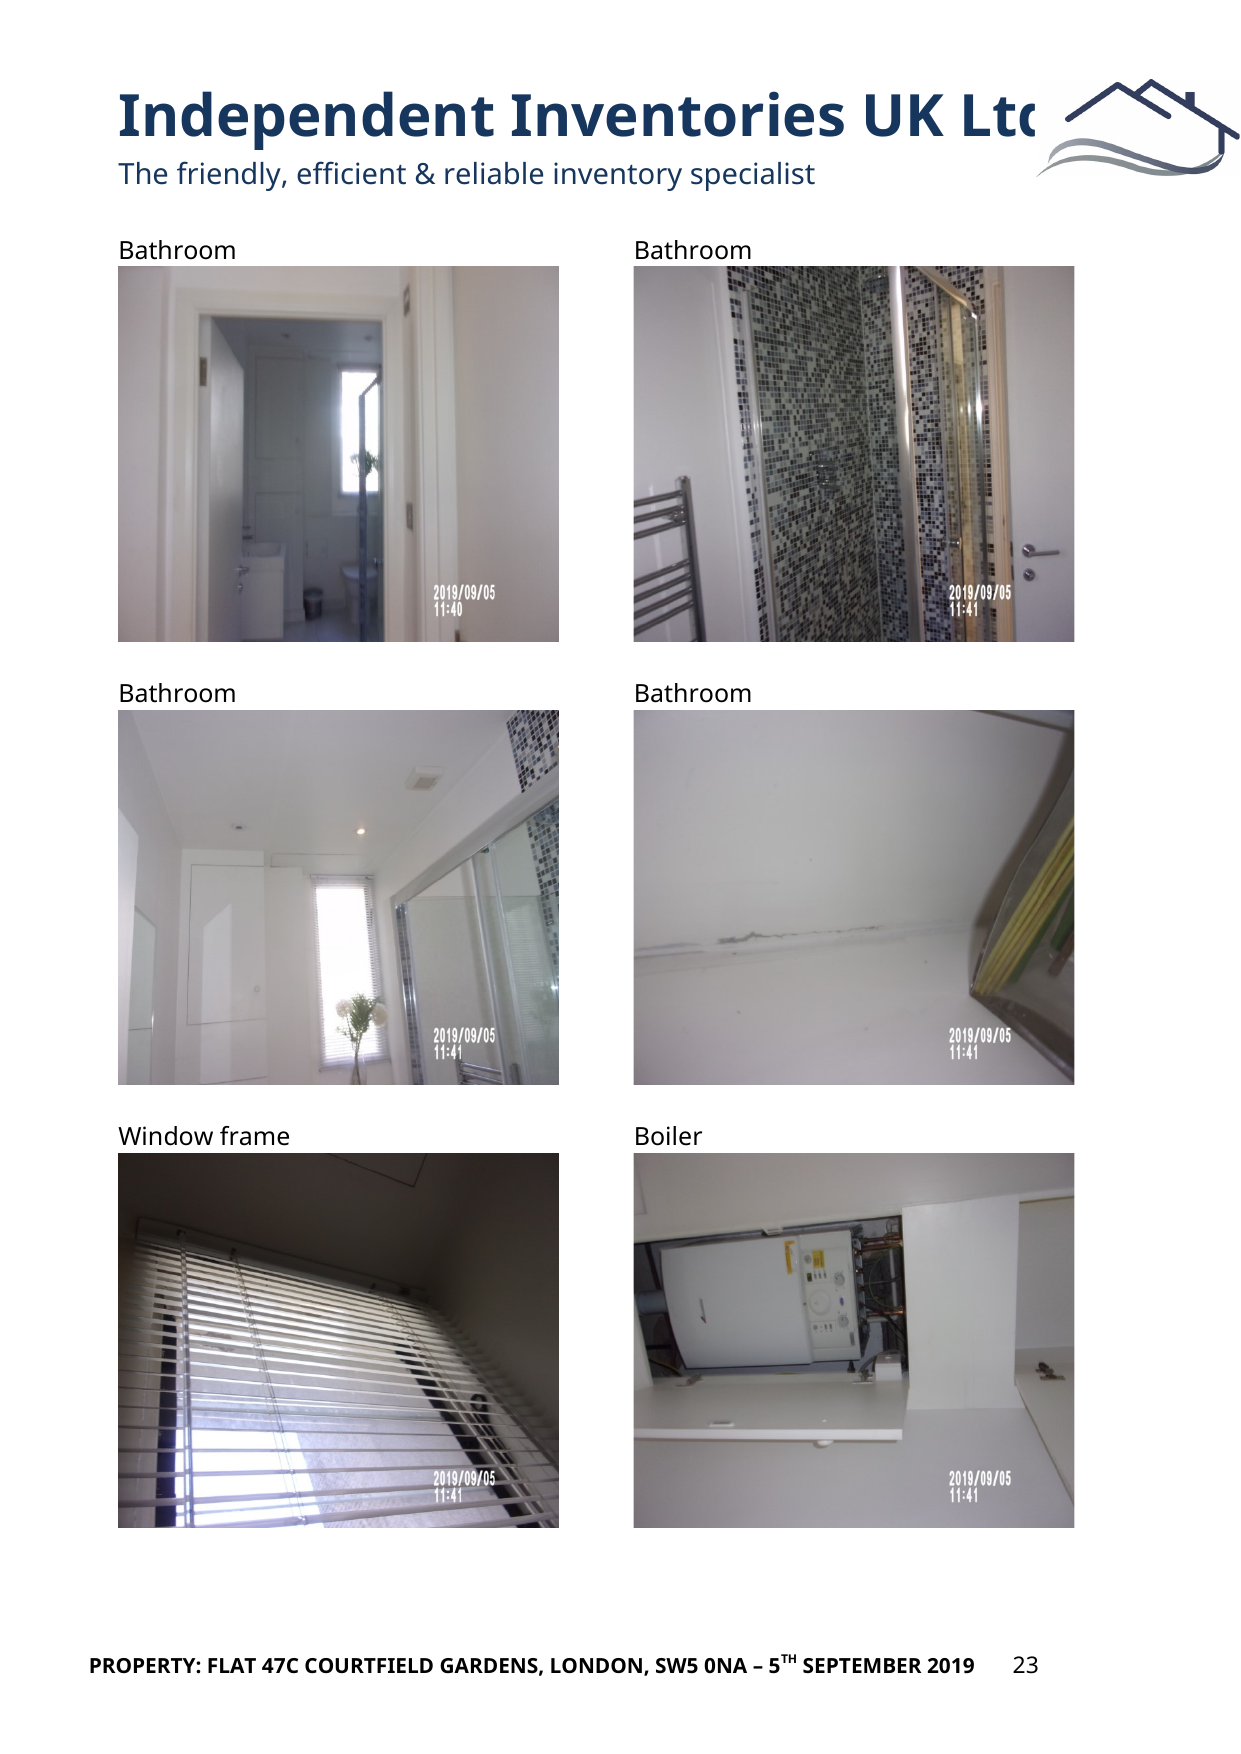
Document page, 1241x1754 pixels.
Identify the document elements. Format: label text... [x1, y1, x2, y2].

picture [118, 710, 559, 1085]
picture [118, 1153, 559, 1528]
text Bathroom Bathroom [118, 676, 1122, 710]
text Window frame Boiler [118, 1119, 1122, 1153]
text Bathroom Bathroom [118, 233, 1122, 267]
picture [633, 710, 1075, 1085]
picture [1034, 79, 1240, 177]
picture [633, 1153, 1075, 1528]
picture [118, 266, 559, 642]
picture [633, 266, 1075, 642]
